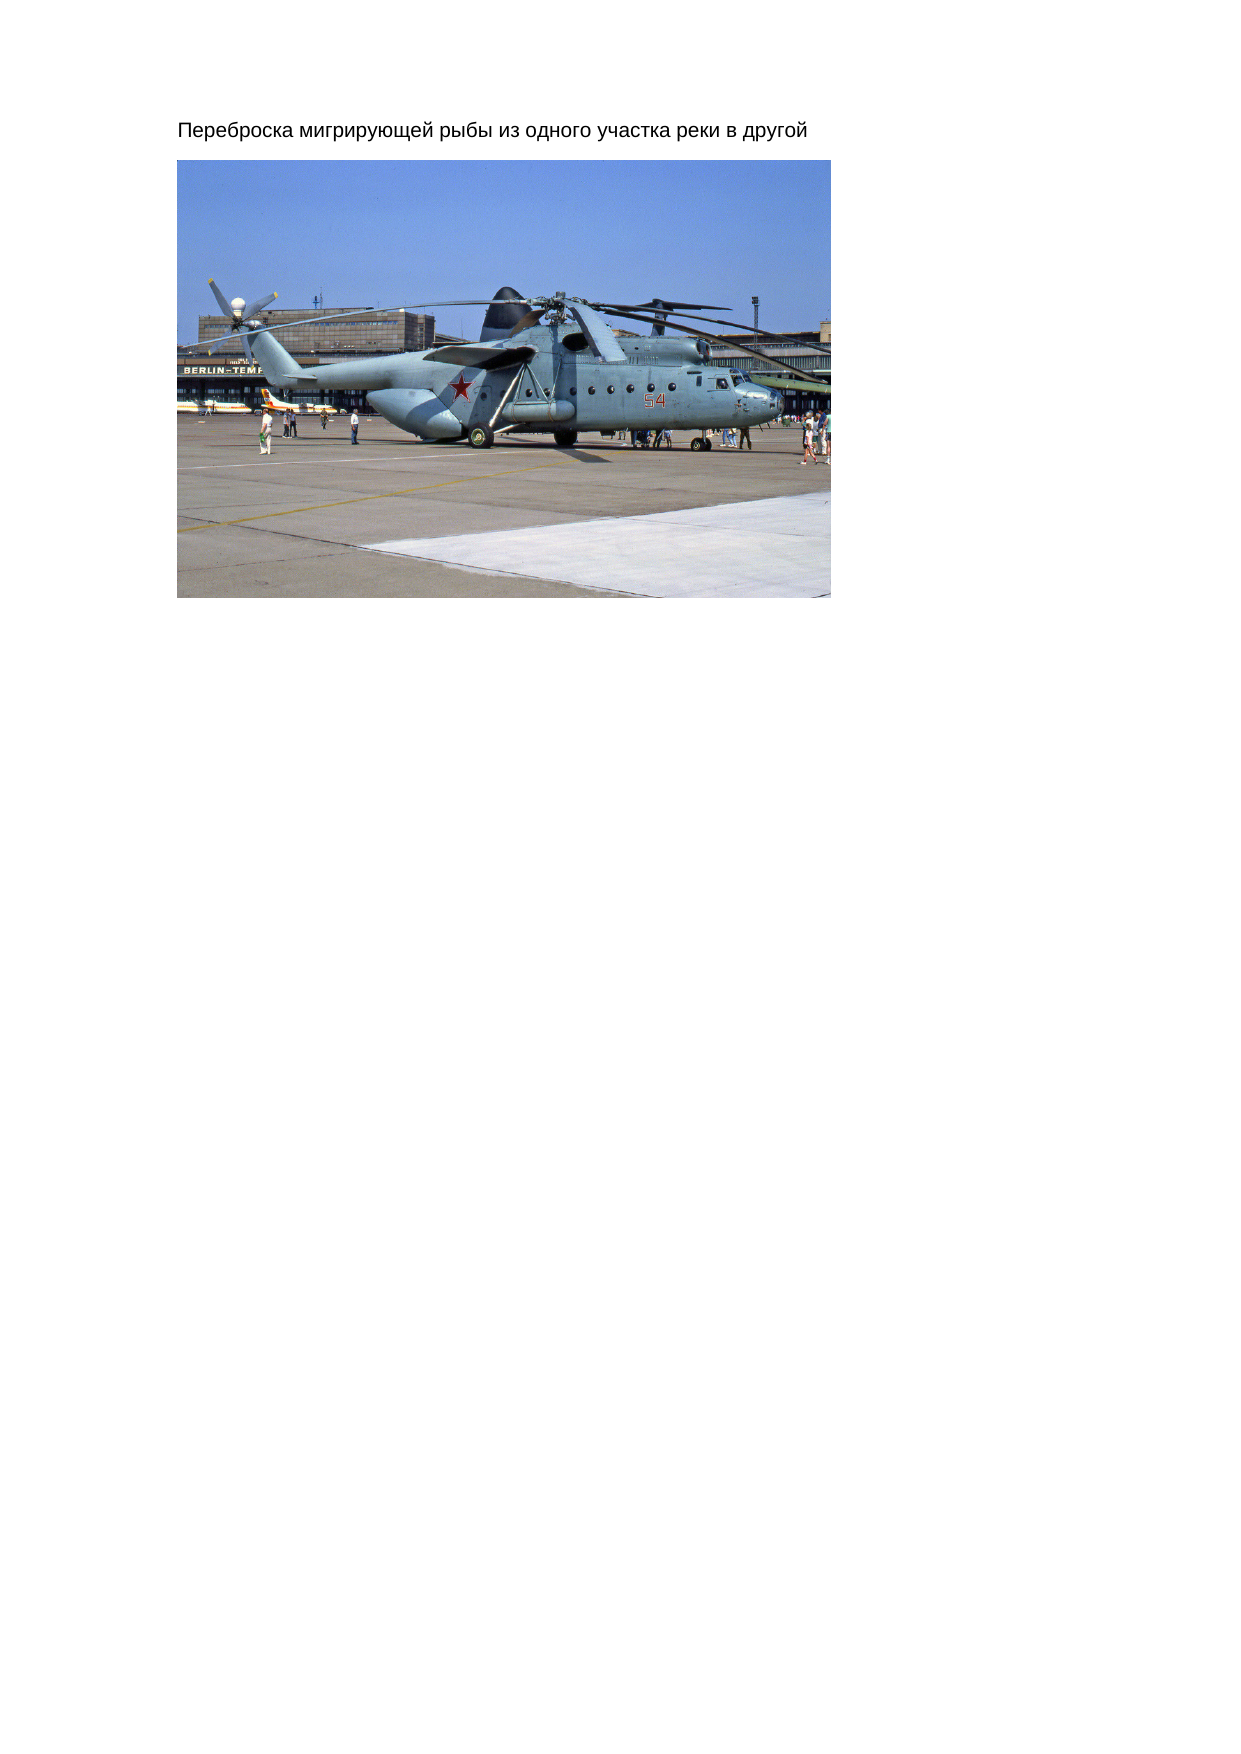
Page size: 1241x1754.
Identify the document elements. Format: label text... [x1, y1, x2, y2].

picture [177, 160, 831, 598]
text Переброска мигрирующей рыбы из одного участка реки в другой [177, 118, 1152, 142]
